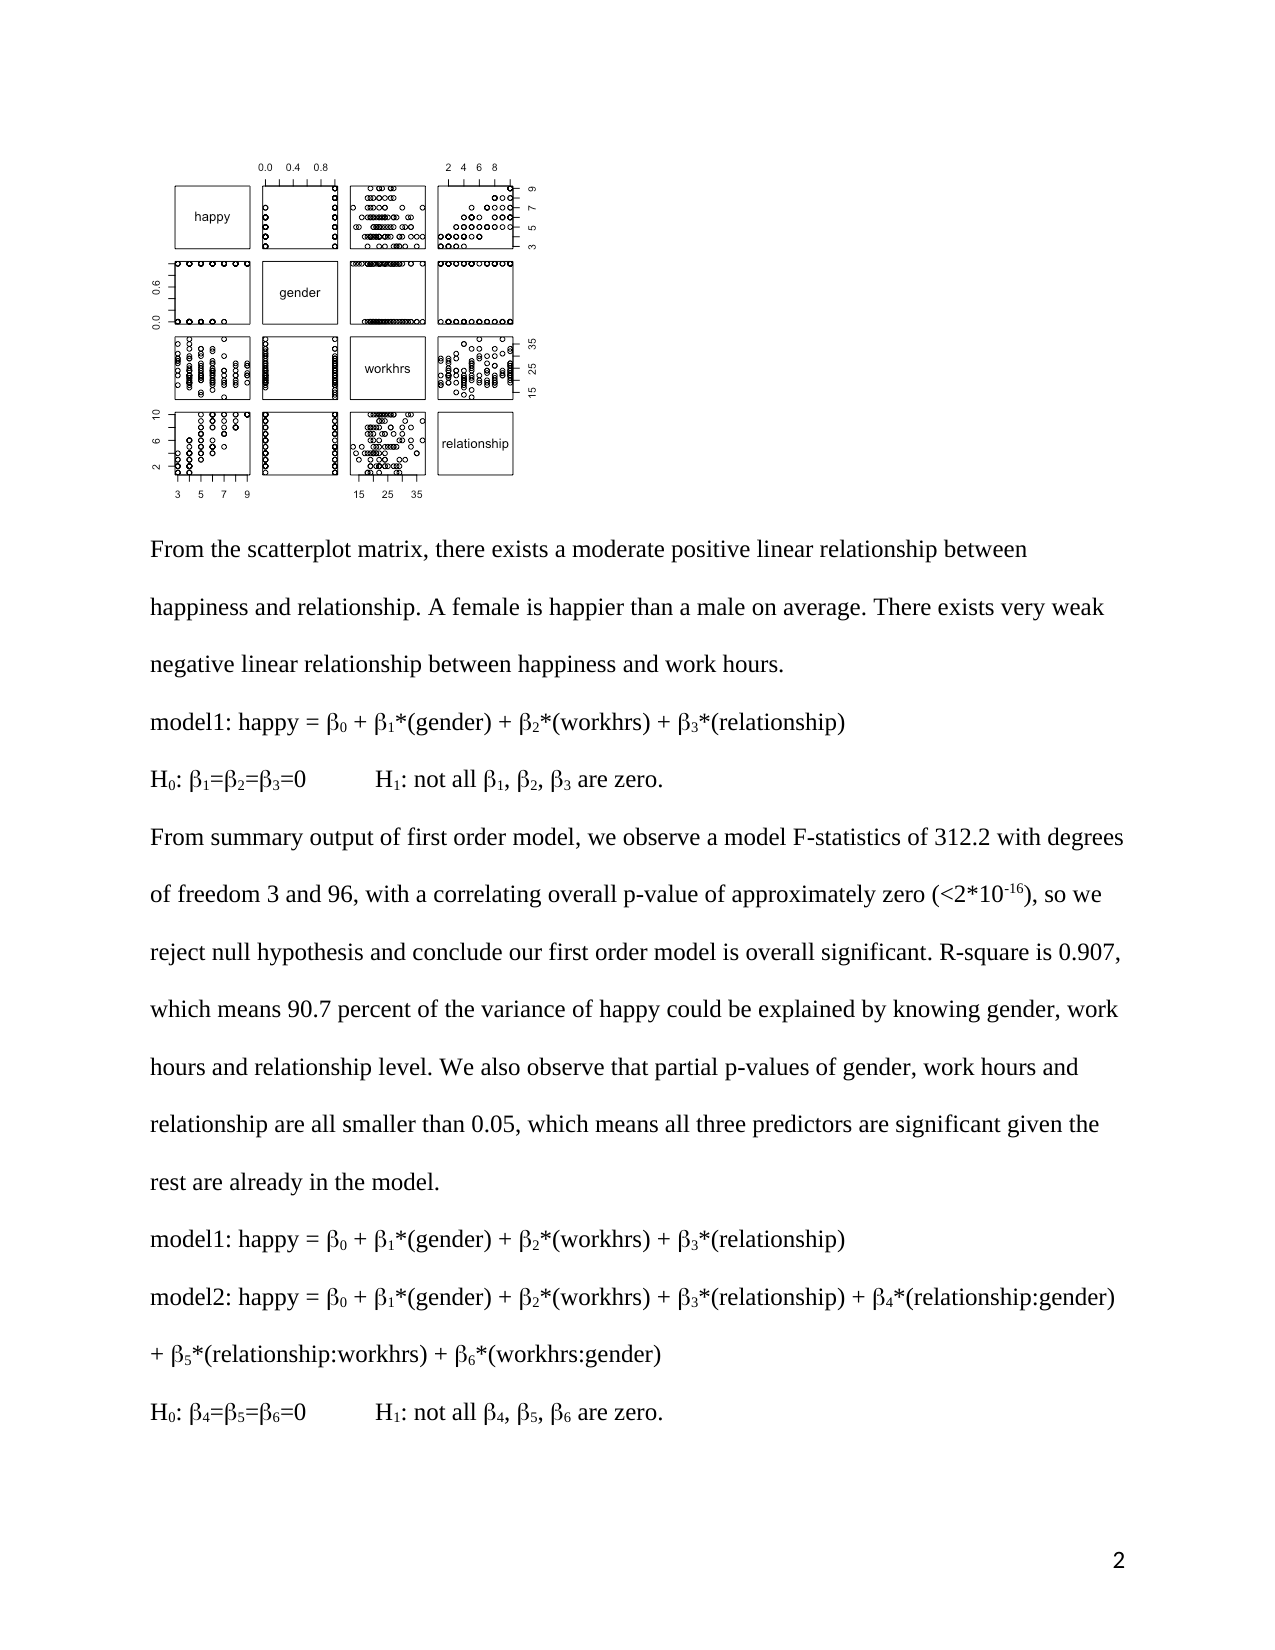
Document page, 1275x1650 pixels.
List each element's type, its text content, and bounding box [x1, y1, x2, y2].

text From summary output of first order model, we observe a model F-statistics of 312.2 with degrees of freedom 3 and 96, with a correlating overall p-value of approximately zero (<2*10-16), so we reject null hypothesis and conclude our first order model is overall significant. R-square is 0.907, which means 90.7 percent of the variance of happy could be explained by knowing gender, work hours and relationship level. We also observe that partial p-values of gender, work hours and relationship are all smaller than 0.05, which means all three predictors are significant given the rest are already in the model. [150, 822, 1125, 1196]
text model1: happy = 0 + 1*(gender) + 2*(workhrs) + 3*(relationship) [150, 707, 1125, 736]
text model1: happy = 0 + 1*(gender) + 2*(workhrs) + 3*(relationship) [150, 1224, 1125, 1253]
text model2: happy = 0 + 1*(gender) + 2*(workhrs) + 3*(relationship) + 4*(relationship:gender) + 5*(relationship:workhrs) + 6*(workhrs:gender) [150, 1282, 1125, 1368]
text H0: 4=5=6=0 H1: not all 4, 5, 6 are zero. [150, 1397, 1125, 1426]
text H0: 1=2=3=0 H1: not all 1, 2, 3 are zero. [150, 764, 1125, 793]
picture [150, 150, 541, 504]
text From the scatterplot matrix, there exists a moderate positive linear relationship between happiness and relationship. A female is happier than a male on average. There exists very weak negative linear relationship between happiness and work hours. [150, 534, 1125, 678]
